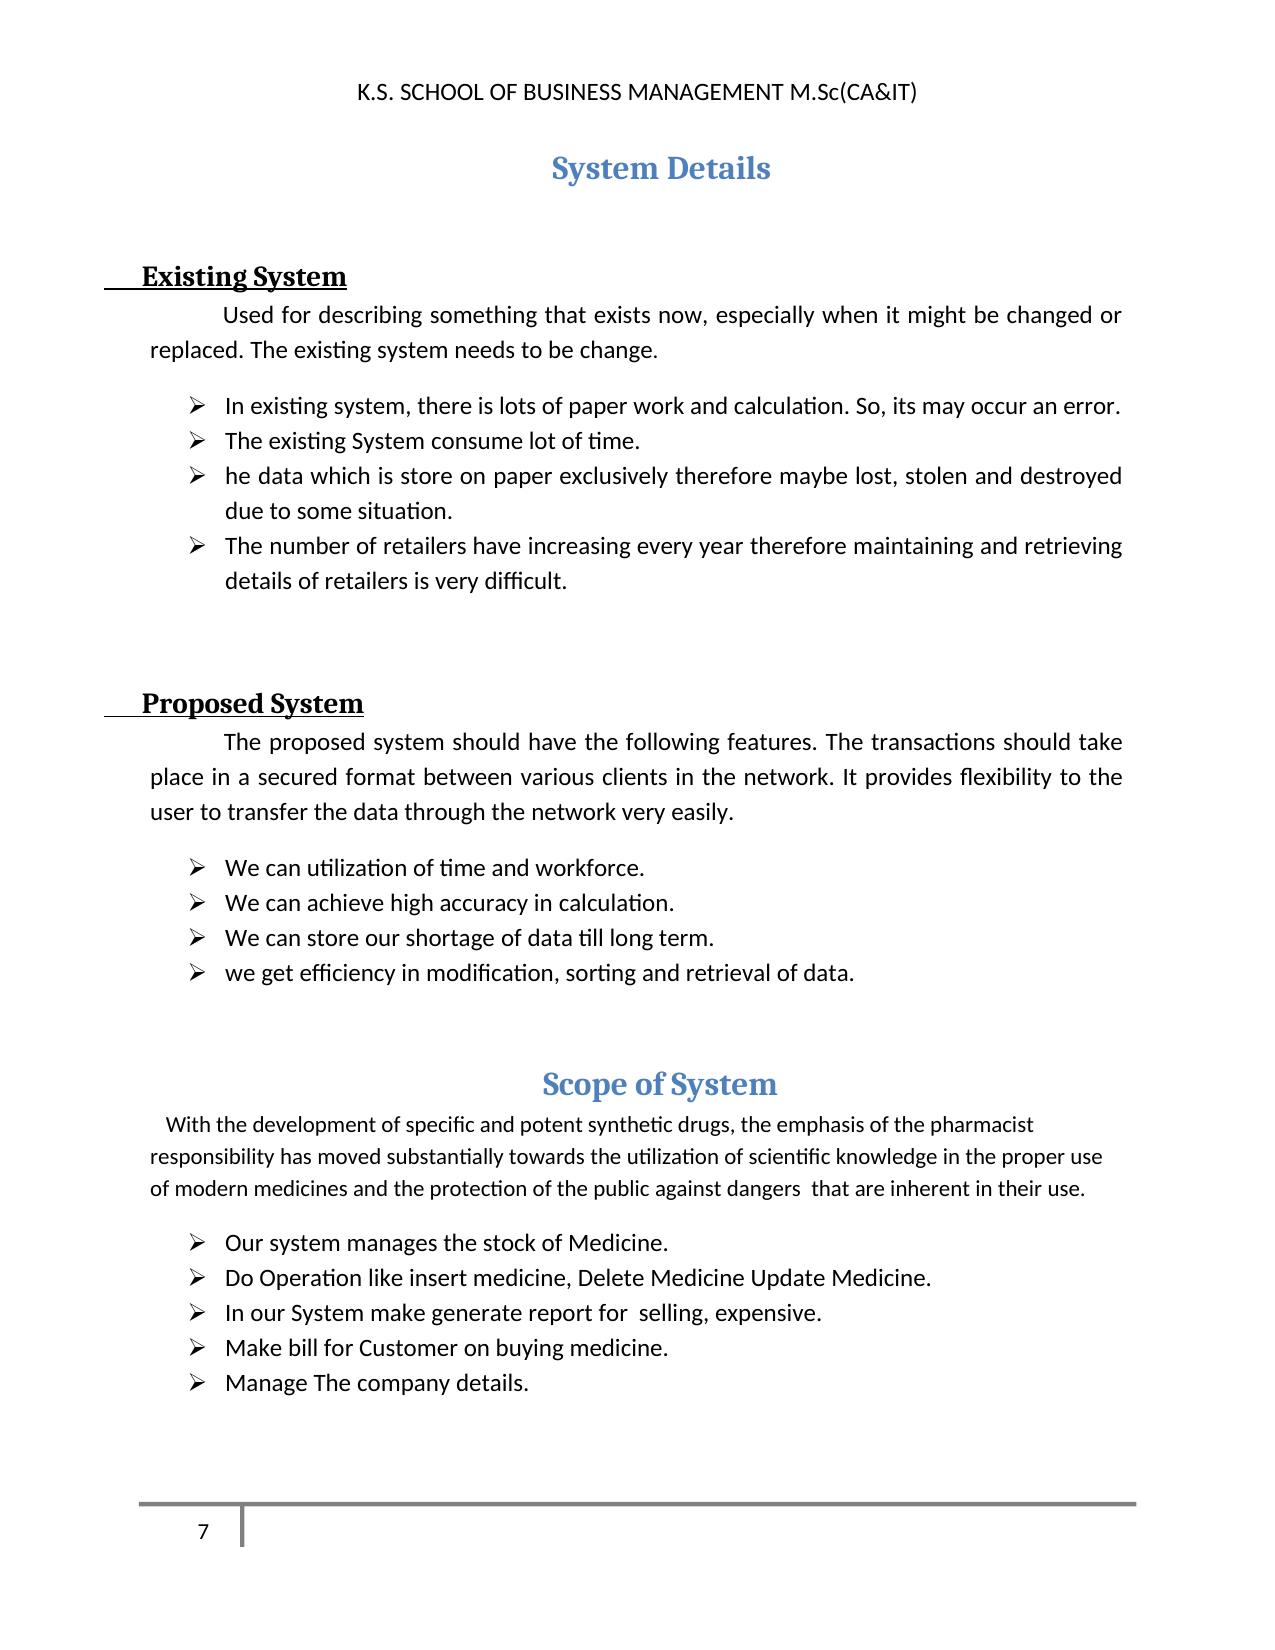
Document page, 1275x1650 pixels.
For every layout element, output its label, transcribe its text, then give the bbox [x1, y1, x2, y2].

subtitle System Details [498, 149, 1235, 188]
list In existing system, there is lots of paper work and calculation. So, its may occur an error. [187, 390, 1235, 420]
list he data which is store on paper exclusively therefore maybe lost, stolen and destroyed due to some situation. [187, 460, 1124, 525]
list The number of retailers have increasing every year therefore maintaining and retrieving details of retailers is very difficult. [187, 530, 1124, 595]
list Manage The company details. [187, 1367, 1235, 1398]
list We can utilization of time and workforce. [187, 852, 1235, 882]
text With the development of specific and potent synthetic drugs, the emphasis of the pharmacist responsibility has moved substantially towards the utilization of scientific knowledge in the proper use of modern medicines and the protection of the public against dangers that are inherent in their use. [150, 1110, 1117, 1202]
text The proposed system should have the following features. The transactions should take place in a secured format between various clients in the network. It provides flexibility to the user to transfer the data through the network very easily. [150, 726, 1124, 826]
subtitle Scope of System [488, 1066, 1235, 1104]
list We can store our shortage of data till long term. [187, 922, 1235, 952]
list Our system manages the stock of Medicine. [187, 1227, 1235, 1257]
list Make bill for Customer on buying medicine. [187, 1332, 1235, 1363]
list we get efficiency in modification, sorting and retrieval of data. [187, 957, 1235, 988]
subtitle Proposed System [104, 687, 1235, 721]
list The existing System consume lot of time. [187, 425, 1235, 455]
list Do Operation like insert medicine, Delete Medicine Update Medicine. [187, 1262, 1235, 1292]
text Used for describing something that exists now, especially when it might be changed or replaced. The existing system needs to be change. [150, 299, 1124, 365]
list We can achieve high accuracy in calculation. [187, 887, 1235, 917]
subtitle Existing System [104, 260, 1235, 294]
list In our System make generate report for selling, expensive. [187, 1297, 1235, 1327]
